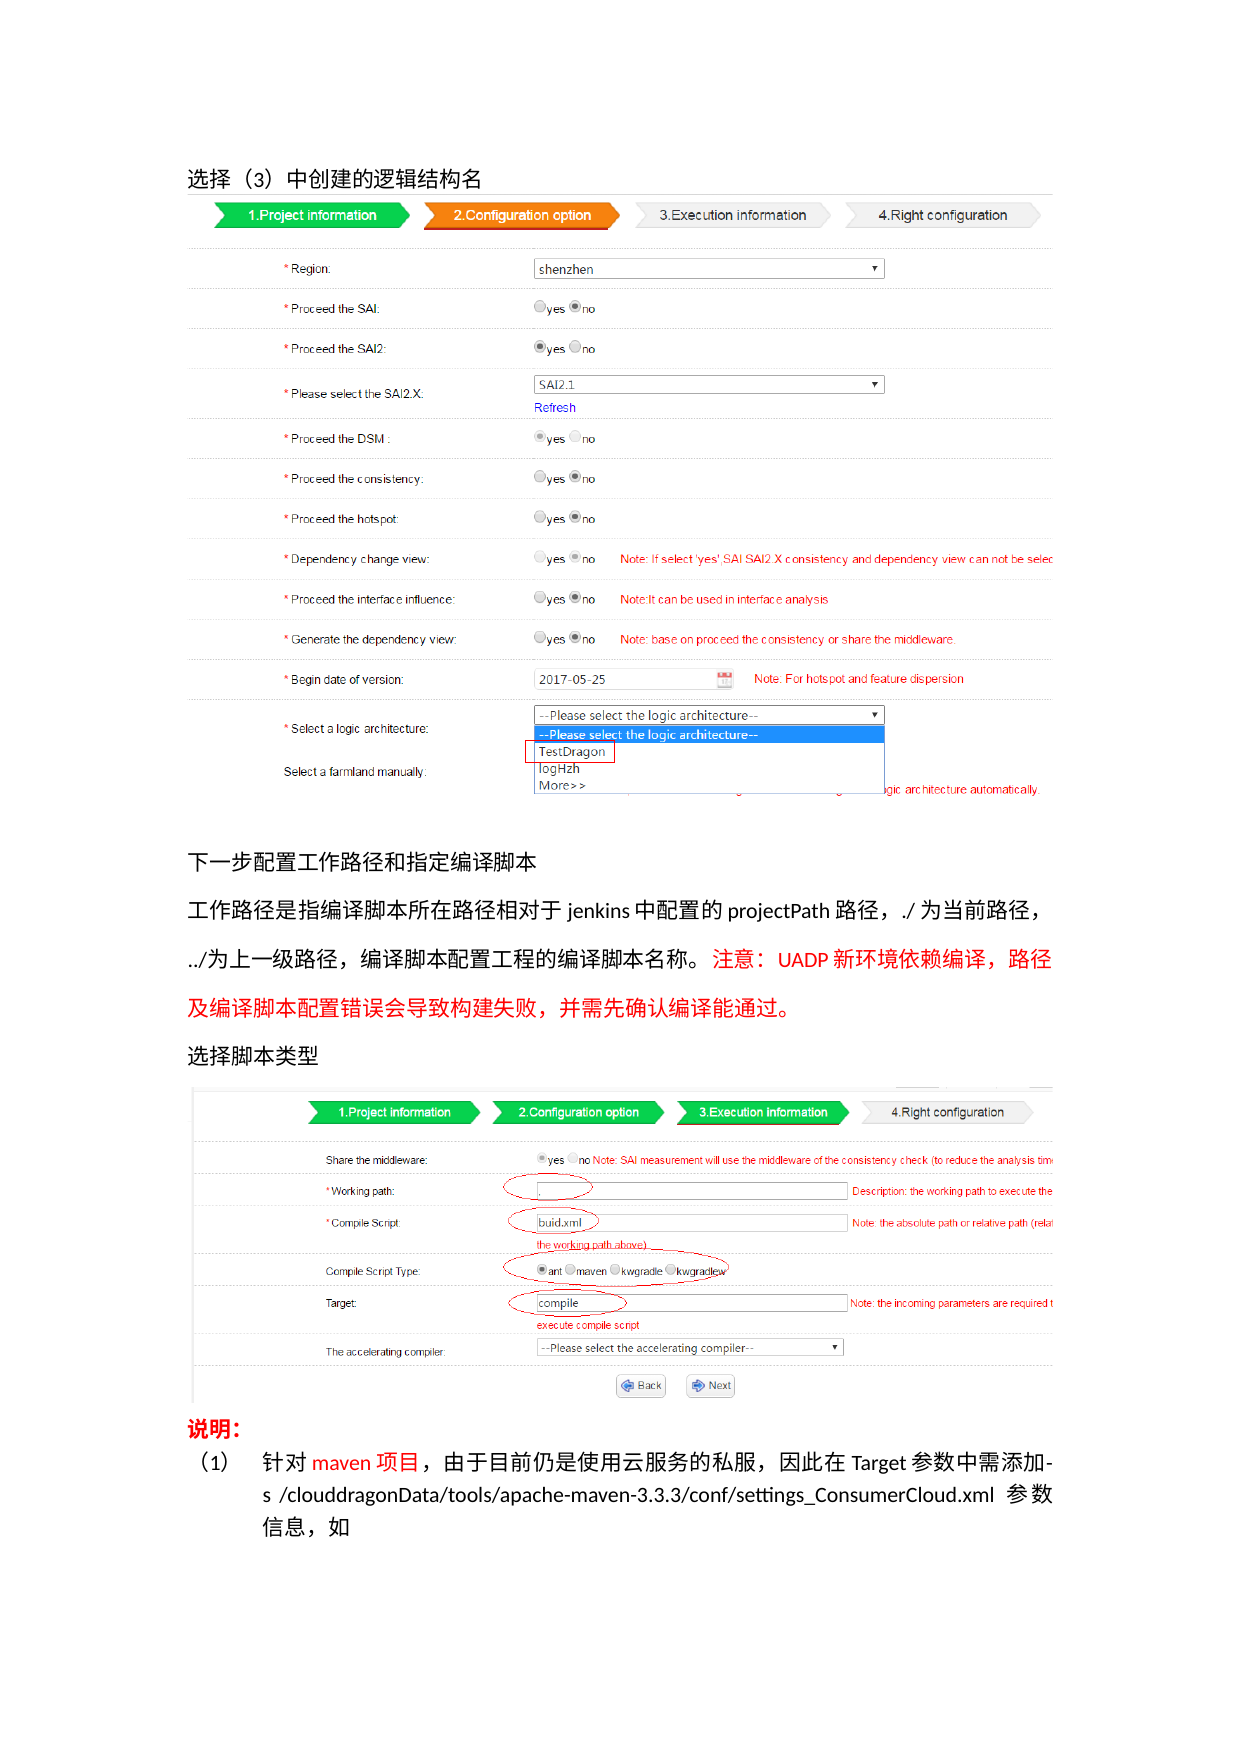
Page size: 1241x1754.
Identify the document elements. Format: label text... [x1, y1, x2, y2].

picture [187, 1087, 1053, 1403]
text 下一步配置工作路径和指定编译脚本 [187, 844, 1053, 877]
text 工作路径是指编译脚本所在路径相对于jenkins中配置的projectPath路径，./ 为当前路径， ../为上一级路径，编译脚本配置工程的编译脚本名称。注意：UADP新环境依赖编译，路径及编译脚本配置错误会导致构建失败，并需先确认编译能通过。 [187, 893, 1053, 1023]
text 选择（3）中创建的逻辑结构名 [187, 162, 1053, 194]
picture [187, 194, 1053, 798]
list 针对maven项目，由于目前仍是使用云服务的私服，因此在Target参数中需添加-s /clouddragonData/tools/apache-maven-3.3.3/conf/settings_ConsumerCloud.xml 参数信息，如 [187, 1444, 1053, 1542]
text 说明： [187, 1412, 1053, 1444]
text 选择脚本类型 [187, 1039, 1053, 1071]
